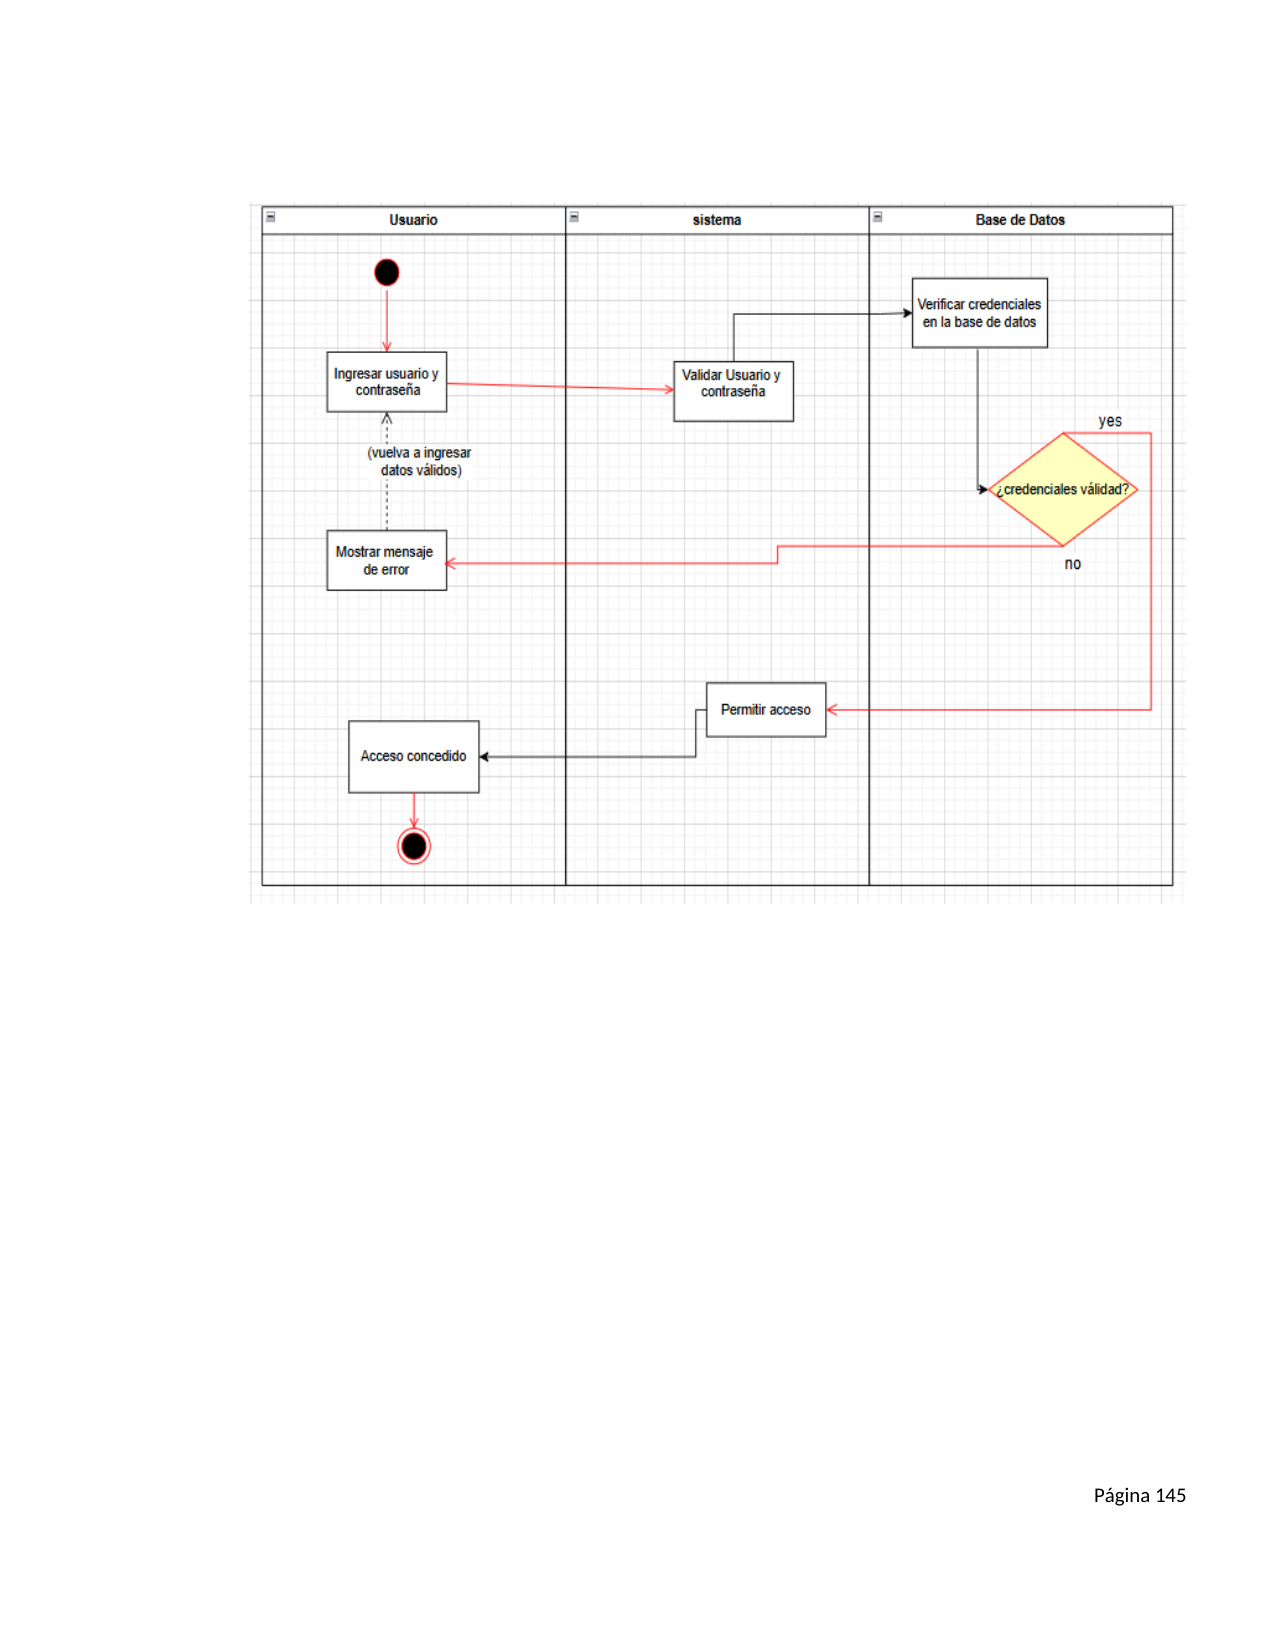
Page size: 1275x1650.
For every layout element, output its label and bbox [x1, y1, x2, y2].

picture [248, 202, 1187, 904]
